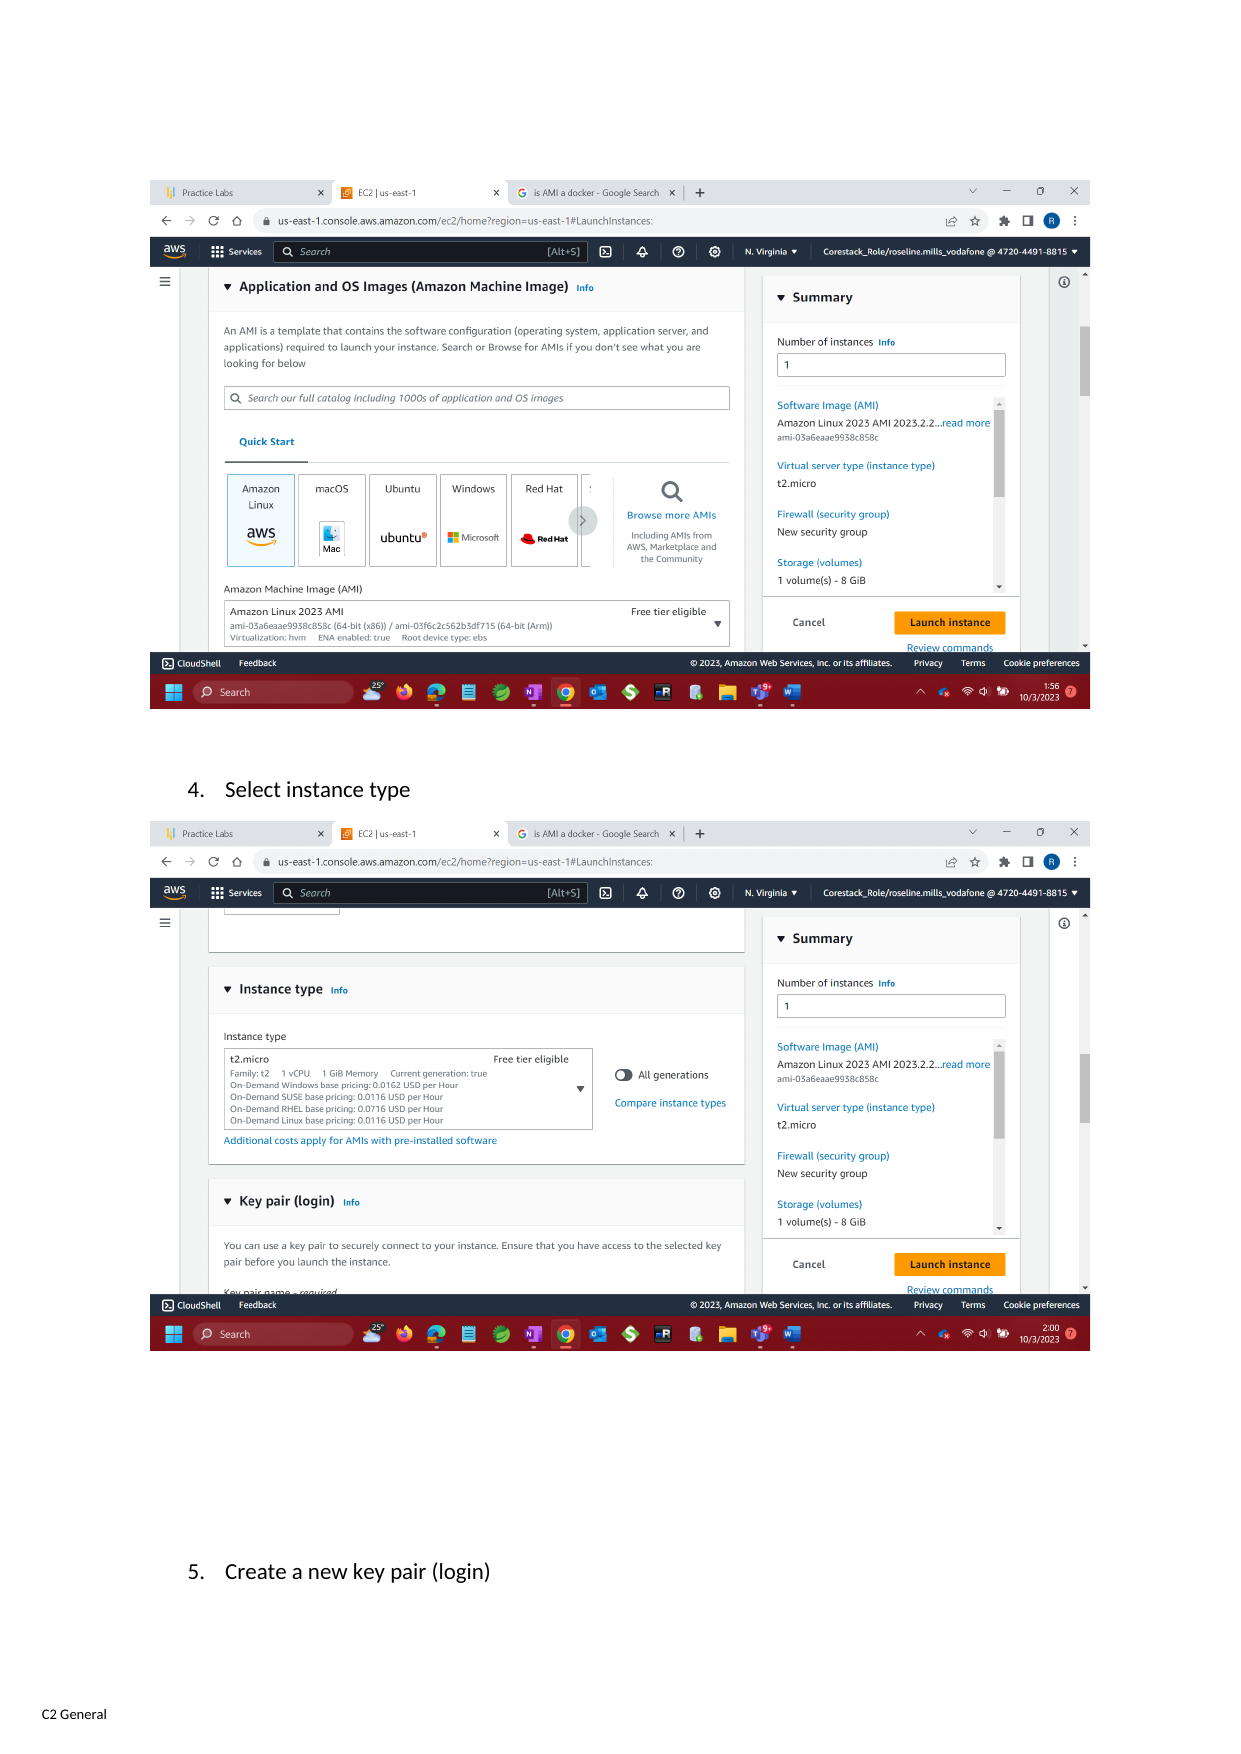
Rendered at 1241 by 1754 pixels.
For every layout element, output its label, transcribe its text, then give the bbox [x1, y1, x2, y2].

picture [150, 180, 1091, 709]
list Select instance type [187, 775, 1090, 803]
picture [150, 821, 1091, 1351]
list Create a new key pair (login) [187, 1557, 1090, 1585]
